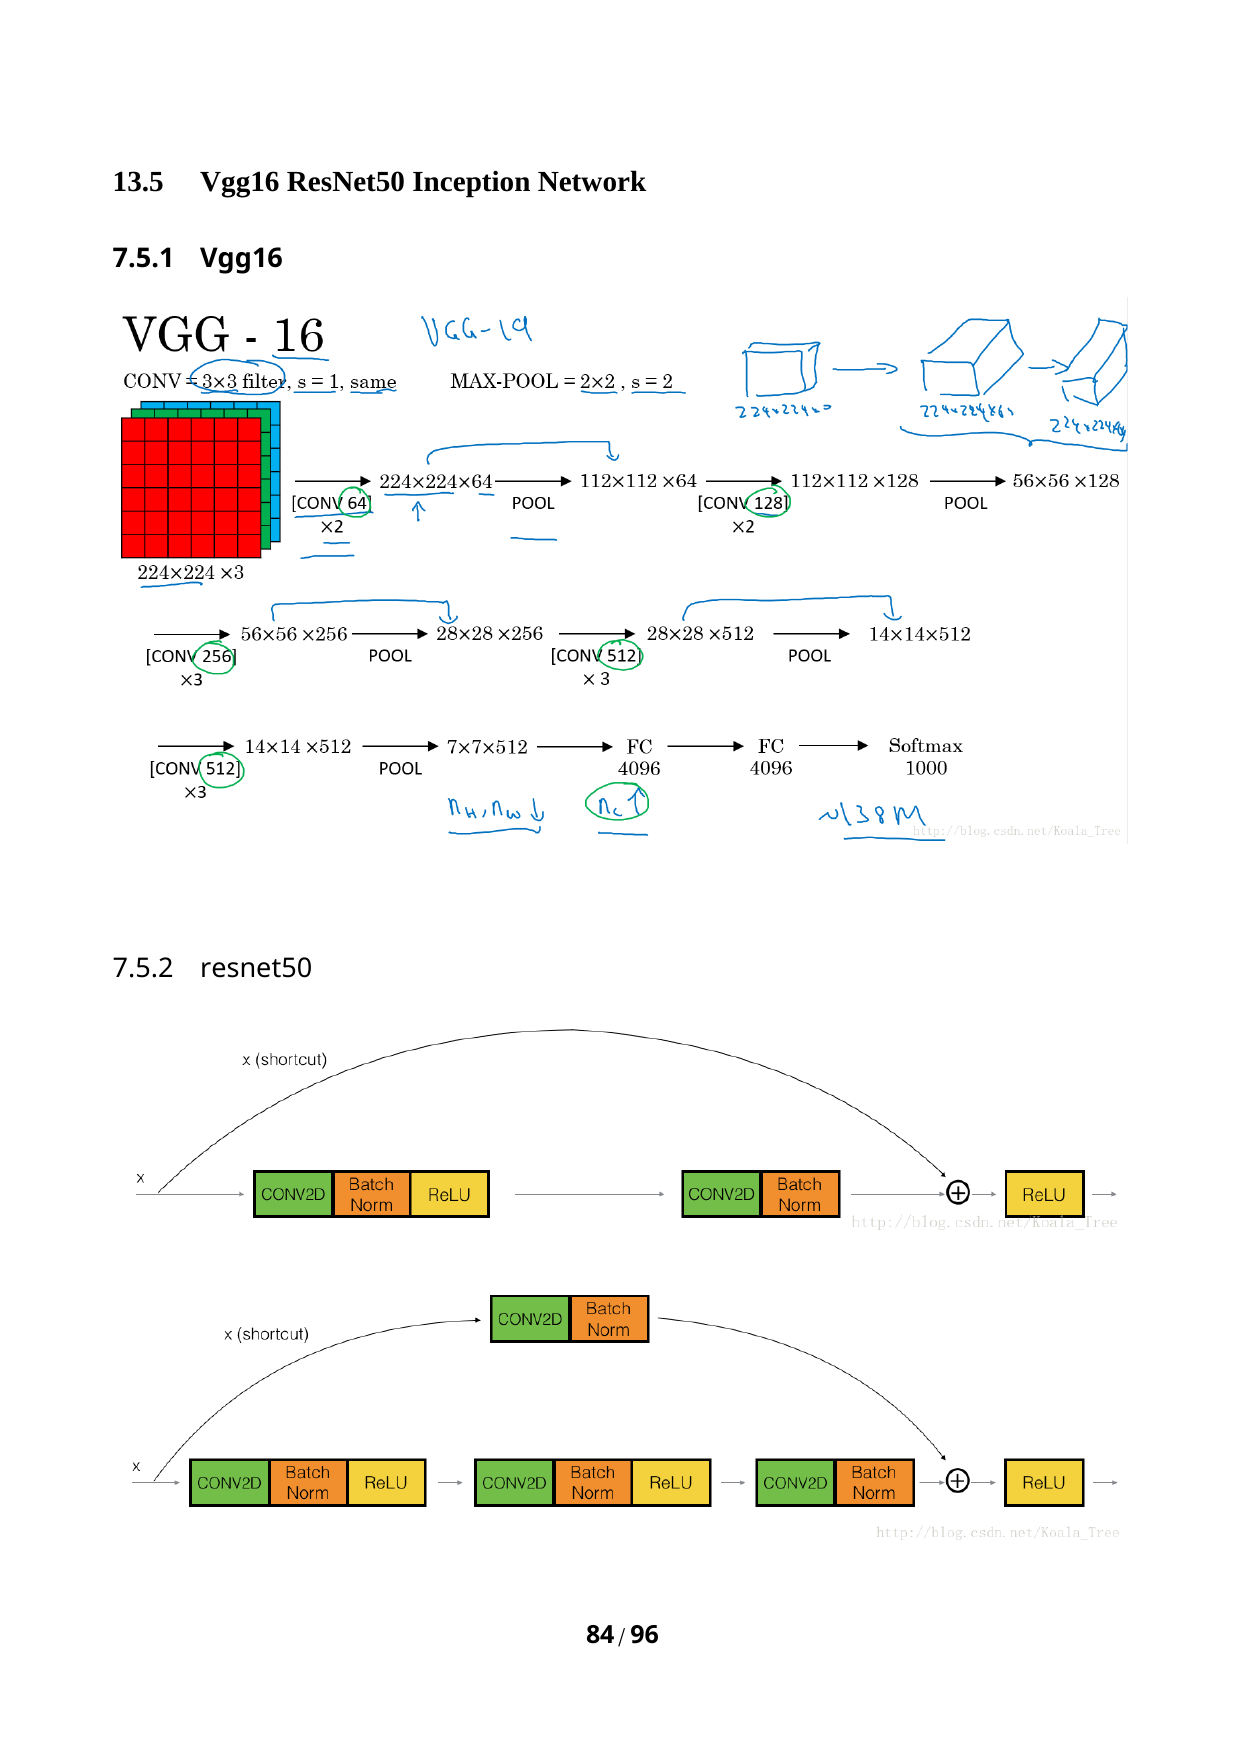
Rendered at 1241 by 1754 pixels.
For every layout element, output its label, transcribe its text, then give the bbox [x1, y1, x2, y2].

picture [112, 1248, 1128, 1548]
picture [112, 1013, 1128, 1239]
subtitle Vgg16 ResNet50 Inception Network [112, 164, 1128, 198]
subtitle 7.5.2 resnet50 [112, 933, 1128, 1001]
picture [112, 297, 1128, 844]
subtitle 7.5.1 Vgg16 [112, 223, 1128, 291]
